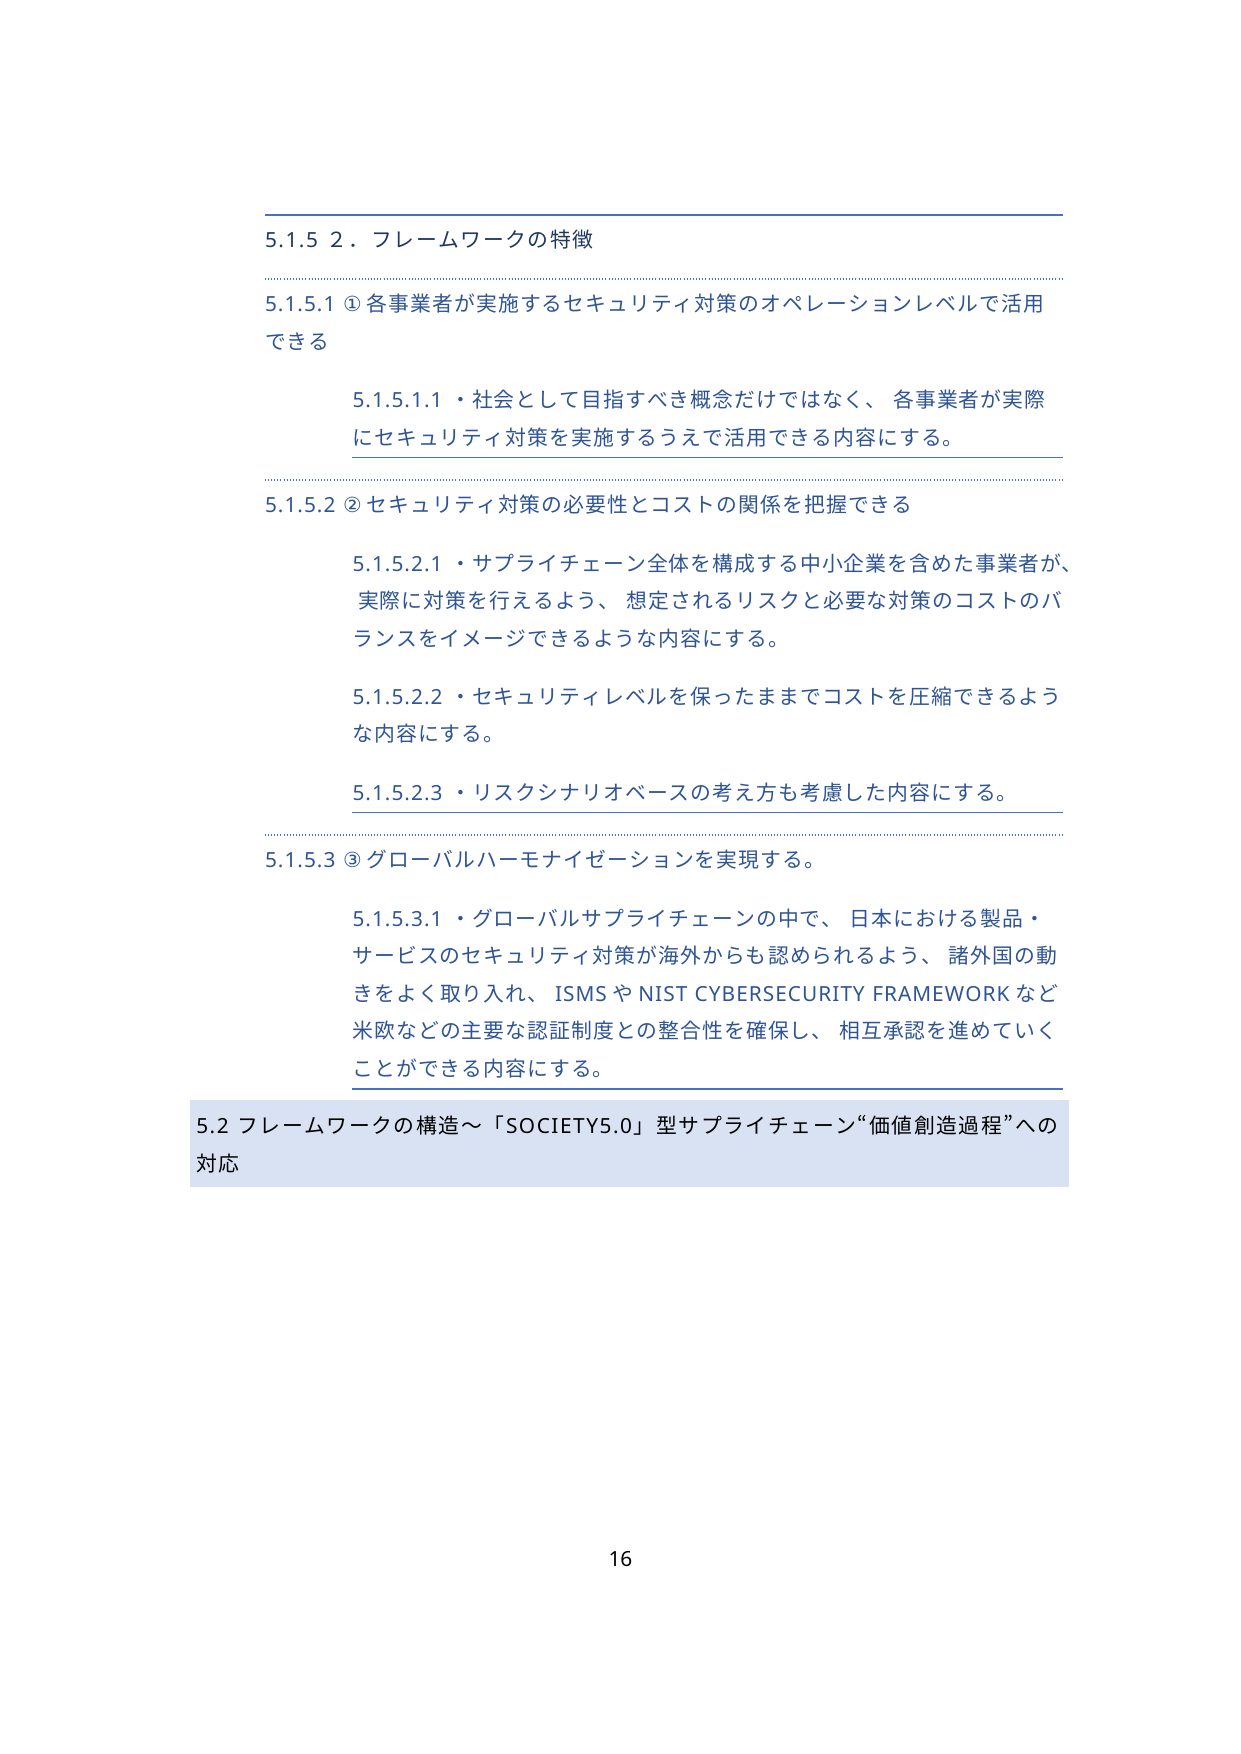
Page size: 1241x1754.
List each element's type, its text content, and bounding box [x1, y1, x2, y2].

text ・リスクシナリオベースの考え方も考慮した内容にする。 [352, 772, 1063, 812]
text ・セキュリティレベルを保ったままでコストを圧縮できるような内容にする。 [352, 677, 1063, 752]
text フレームワークの構造～「Society5.0」型サプライチェーン“価値創造過程”への対応 [196, 1106, 1063, 1181]
text ・社会として目指すべき概念だけではなく、 各事業者が実際にセキュリティ対策を実施するうえで活用できる内容にする。 [352, 380, 1063, 457]
text ・サプライチェーン全体を構成する中小企業を含めた事業者が、 実際に対策を行えるよう、 想定されるリスクと必要な対策のコストのバランスをイメージできるような内容にする。 [352, 543, 1063, 656]
text ②セキュリティ対策の必要性とコストの関係を把握できる [265, 479, 1063, 522]
text ③グローバルハーモナイゼーションを実現する。 [265, 834, 1063, 878]
text ①各事業者が実施するセキュリティ対策のオペレーションレベルで活用できる [265, 278, 1063, 359]
text ・グローバルサプライチェーンの中で、 日本における製品・サービスのセキュリティ対策が海外からも認められるよう、 諸外国の動きをよく取り入れ、 ISMSやNIST Cybersecurity Frameworkなど米欧などの主要な認証制度との整合性を確保し、 相互承認を進めていくことができる内容にする。 [352, 898, 1063, 1088]
text ２．フレームワークの特徴 [265, 216, 1063, 257]
